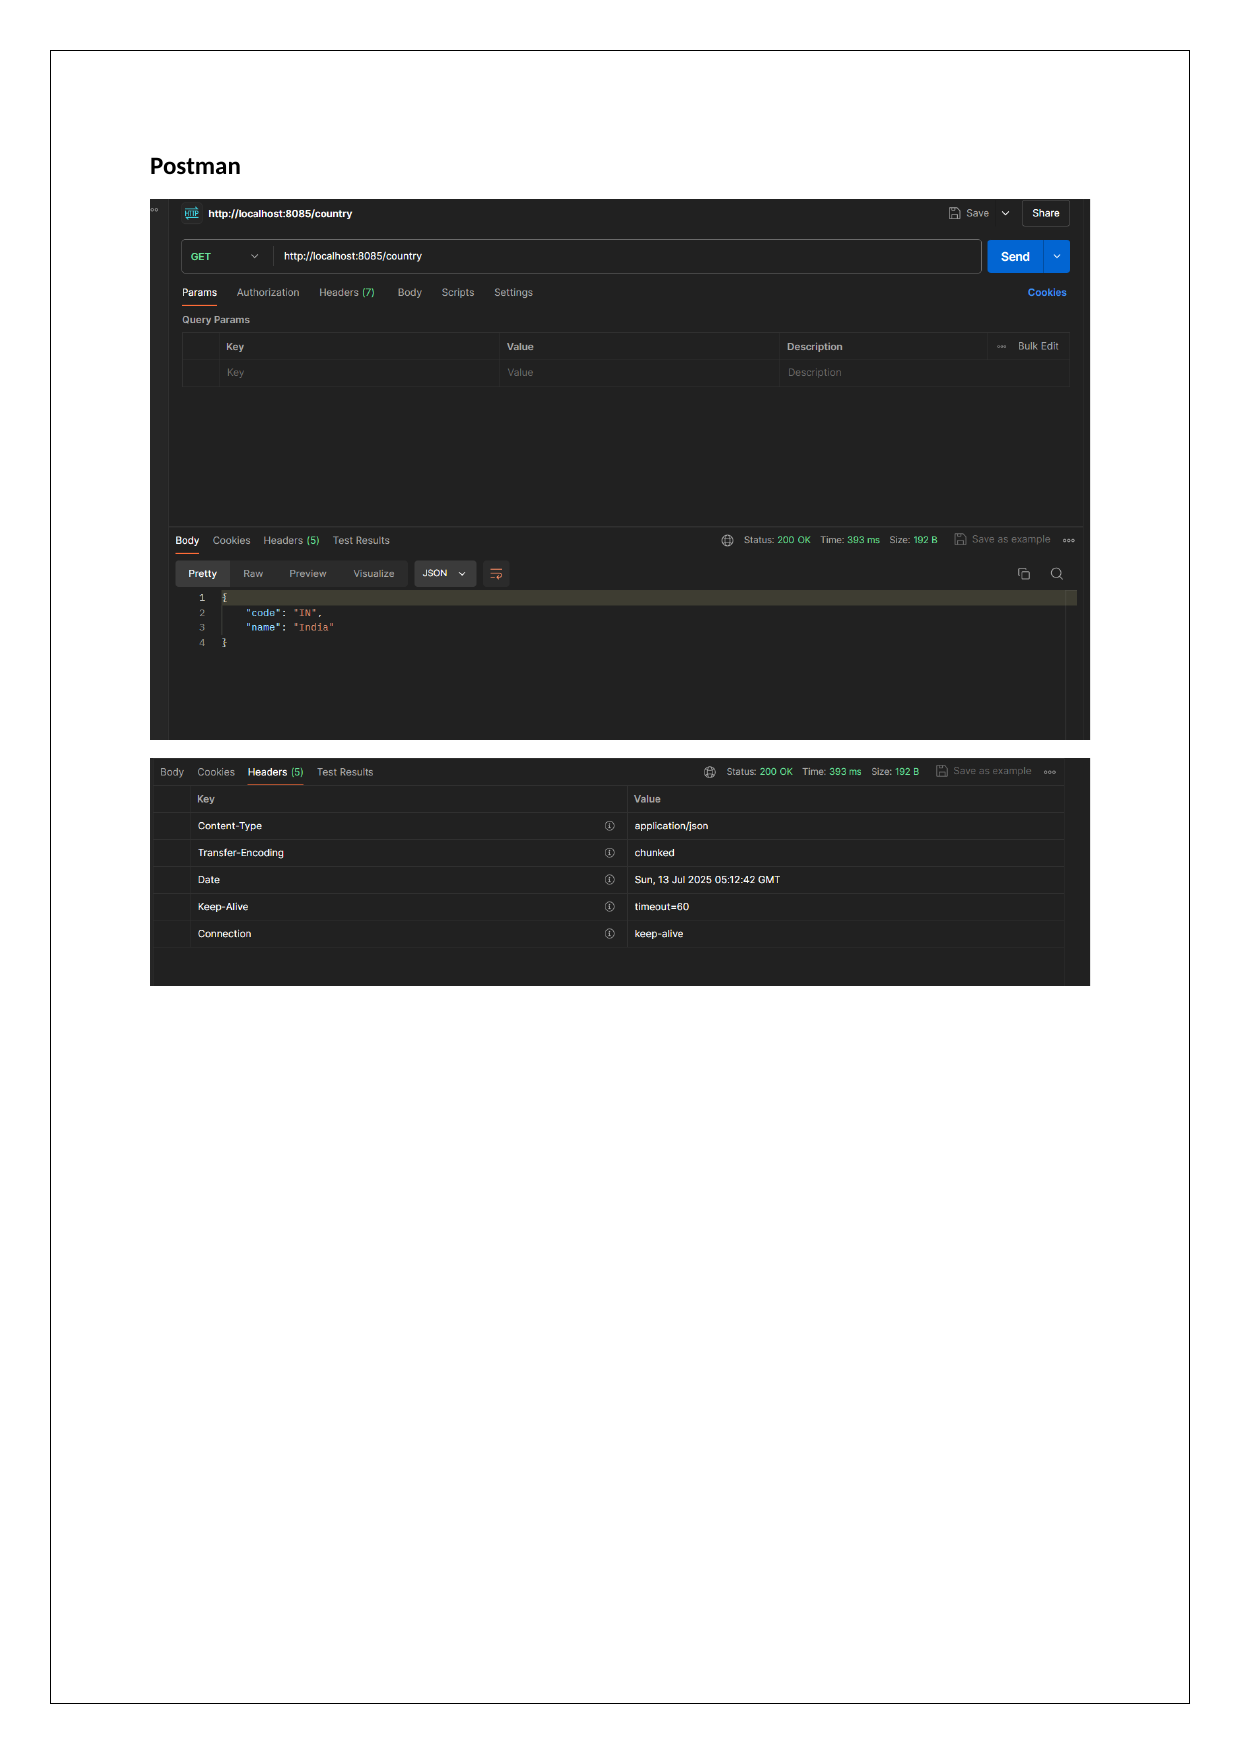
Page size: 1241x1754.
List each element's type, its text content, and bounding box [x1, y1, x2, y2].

text Postman [150, 150, 1090, 181]
picture [150, 199, 1091, 740]
picture [150, 758, 1091, 986]
